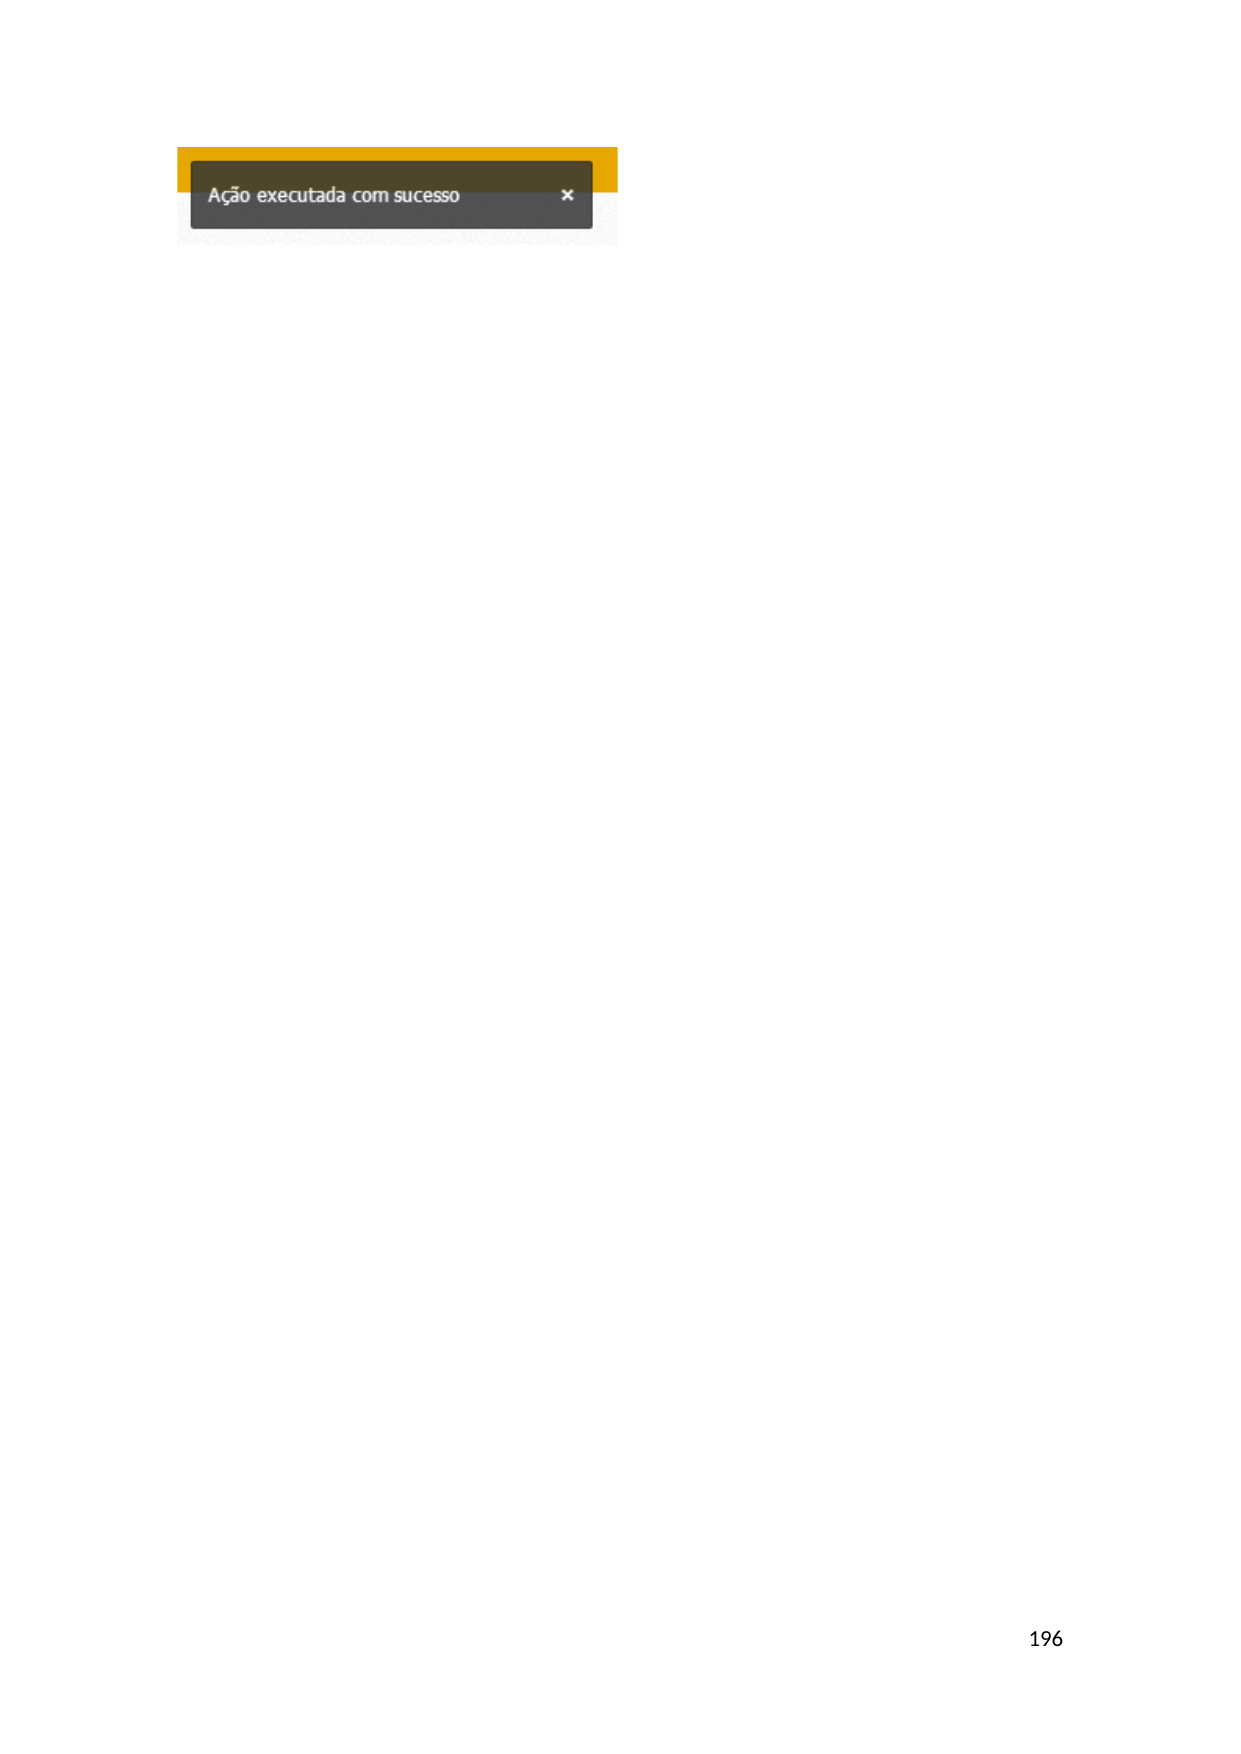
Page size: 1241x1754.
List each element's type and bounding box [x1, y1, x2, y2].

picture [177, 147, 618, 245]
